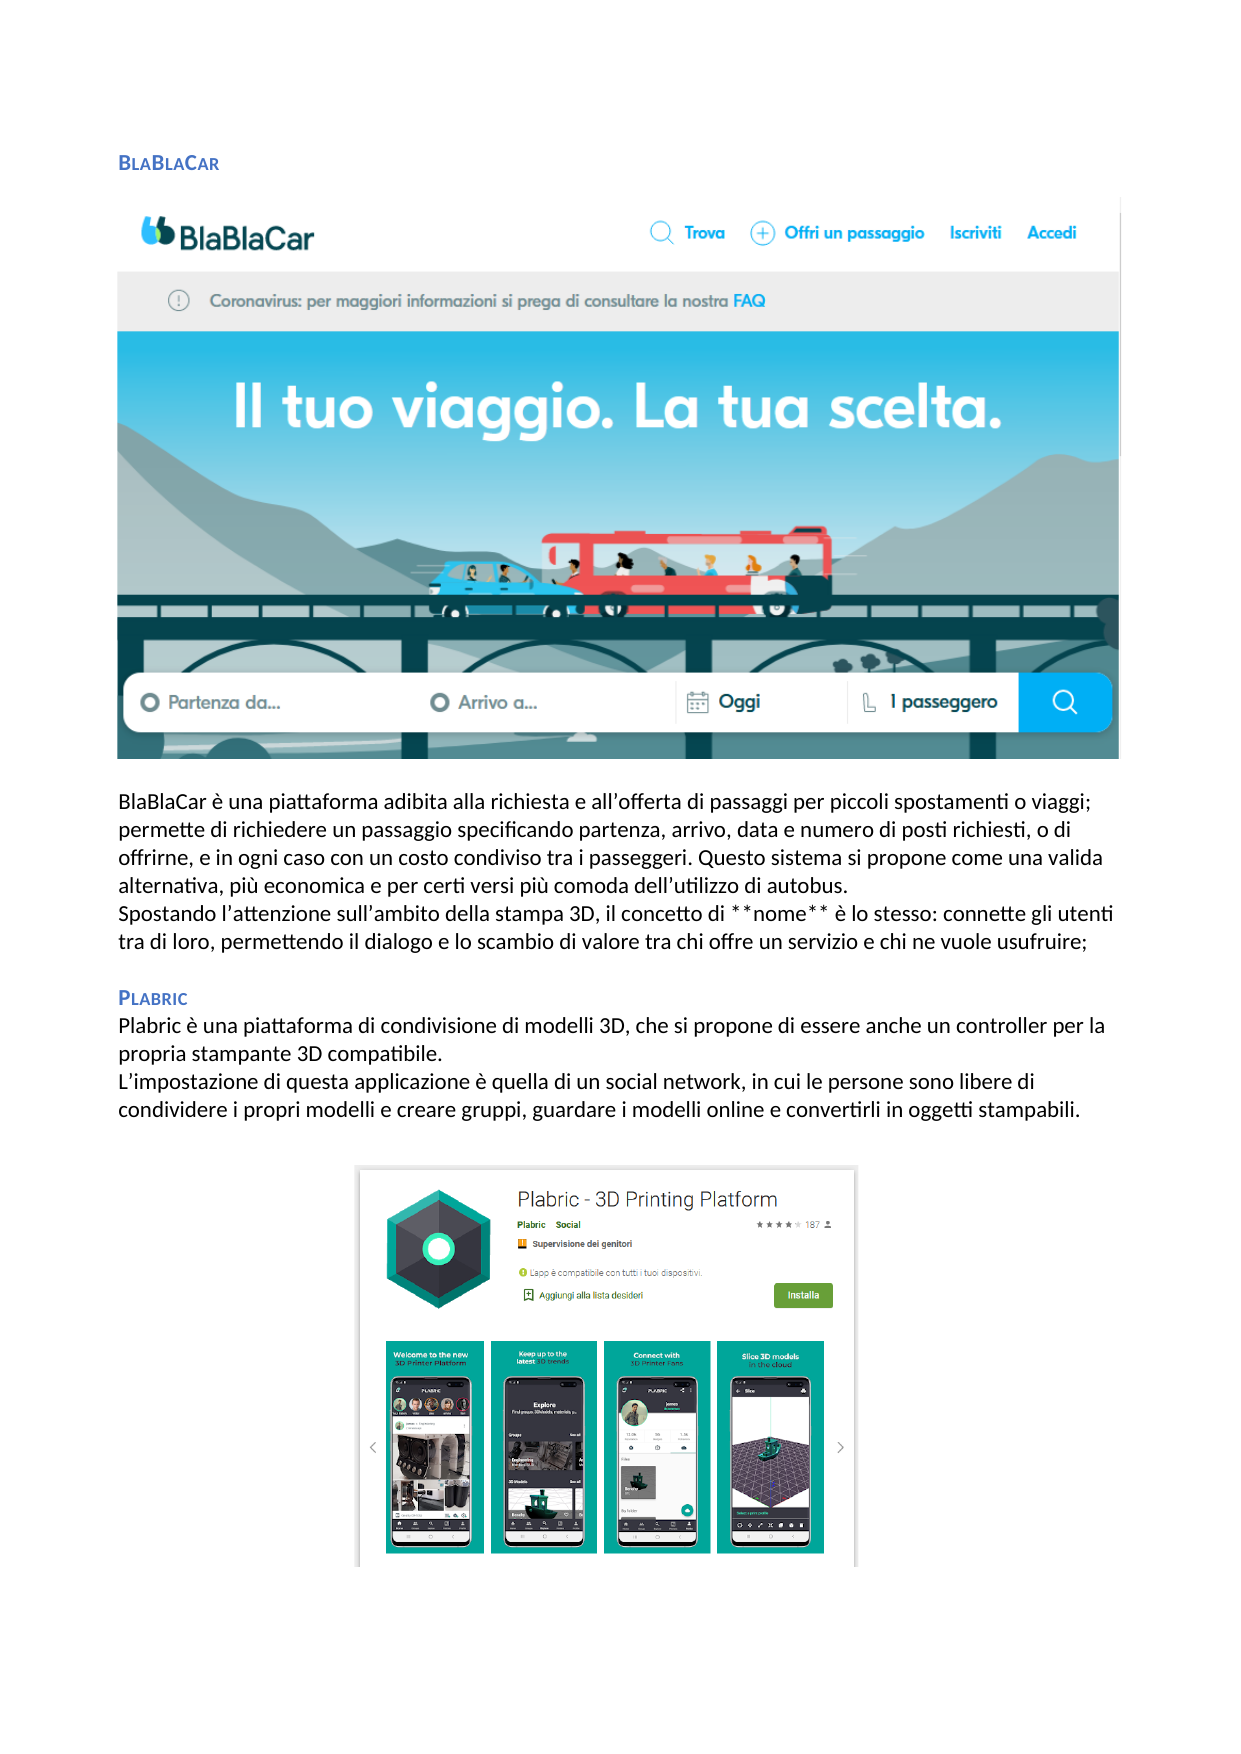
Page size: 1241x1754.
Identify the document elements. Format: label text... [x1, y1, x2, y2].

text Plabric [118, 983, 1122, 1011]
text L’impostazione di questa applicazione è quella di un social network, in cui le persone sono libere di condividere i propri modelli e creare gruppi, guardare i modelli online e convertirli in oggetti stampabili. [118, 1067, 1122, 1123]
picture [117, 197, 1122, 759]
picture [354, 1165, 859, 1567]
text BlaBlaCar [118, 148, 1122, 176]
text BlaBlaCar è una piattaforma adibita alla richiesta e all’offerta di passaggi per piccoli spostamenti o viaggi; permette di richiedere un passaggio specificando partenza, arrivo, data e numero di posti richiesti, o di offrirne, e in ogni caso con un costo condiviso tra i passeggeri. Questo sistema si propone come una valida alternativa, più economica e per certi versi più comoda dell’utilizzo di autobus. [118, 787, 1122, 899]
text Plabric è una piattaforma di condivisione di modelli 3D, che si propone di essere anche un controller per la propria stampante 3D compatibile. [118, 1011, 1122, 1067]
text Spostando l’attenzione sull’ambito della stampa 3D, il concetto di **nome** è lo stesso: connette gli utenti tra di loro, permettendo il dialogo e lo scambio di valore tra chi offre un servizio e chi ne vuole usufruire; [118, 899, 1122, 955]
